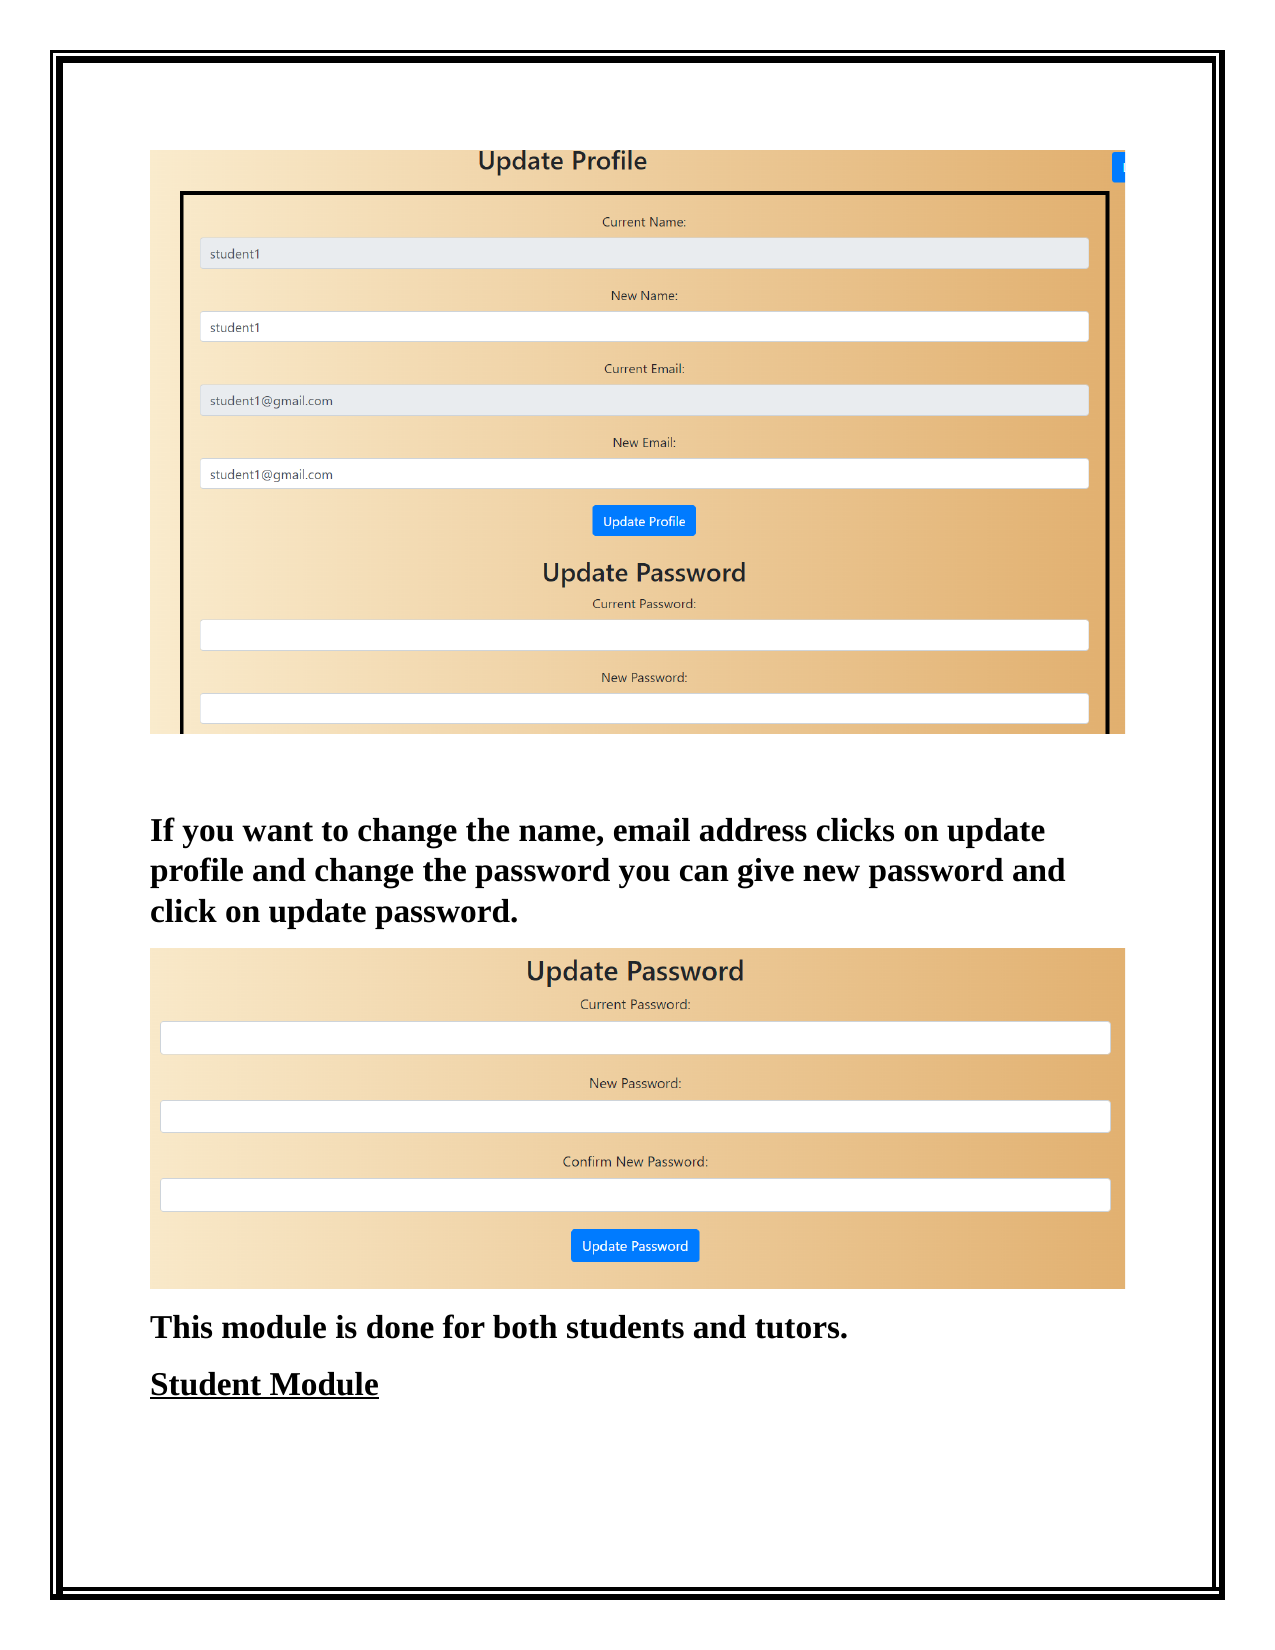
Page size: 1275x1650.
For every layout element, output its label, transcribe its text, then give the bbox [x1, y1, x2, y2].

picture [150, 948, 1125, 1289]
picture [150, 150, 1125, 734]
text Student Module [150, 1364, 1125, 1403]
text If you want to change the name, email address clicks on update profile and change the password you can give new password and click on update password. [150, 810, 1125, 929]
text This module is done for both students and tutors. [150, 1307, 1125, 1345]
